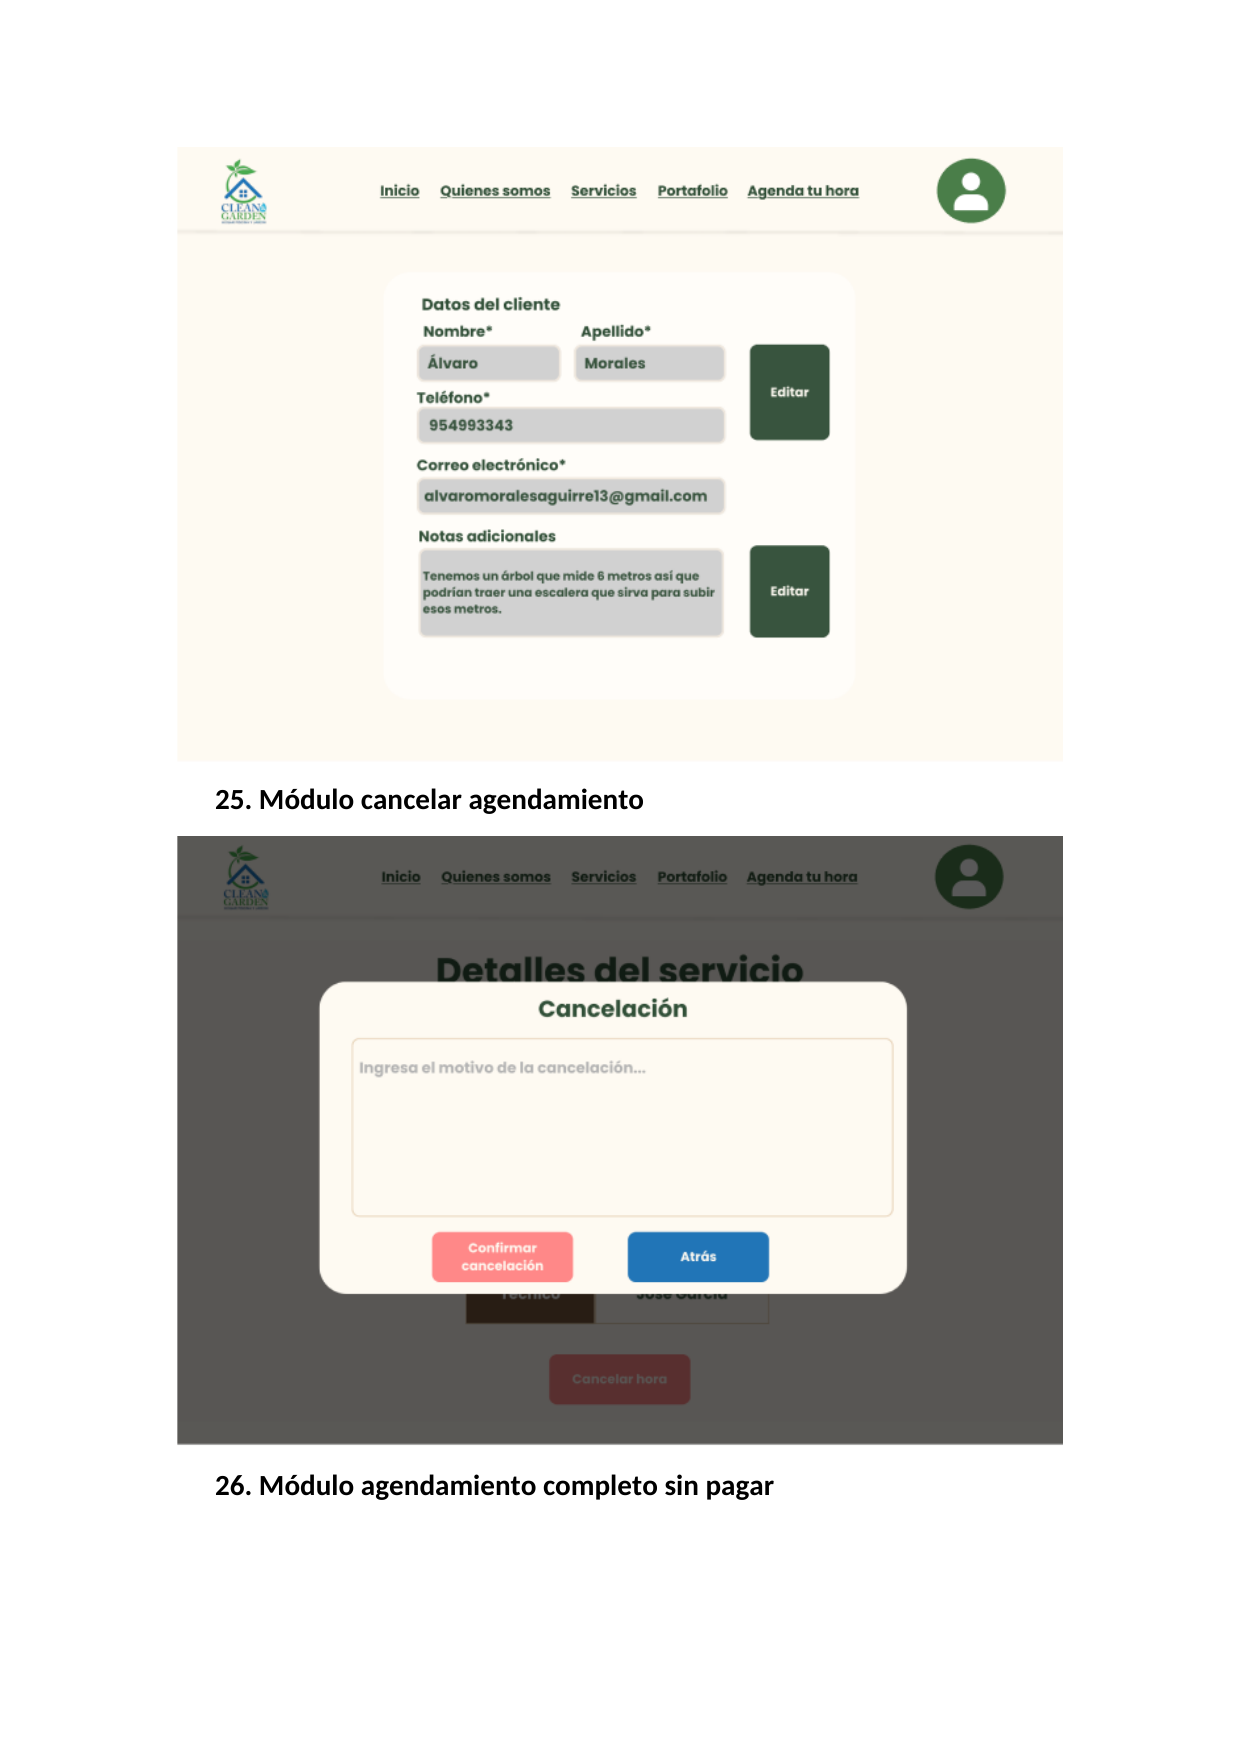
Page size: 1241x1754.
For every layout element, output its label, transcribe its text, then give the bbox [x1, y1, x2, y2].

list Módulo agendamiento completo sin pagar [215, 1467, 1063, 1503]
list Módulo cancelar agendamiento [215, 781, 1063, 817]
picture [177, 147, 1063, 763]
picture [177, 836, 1063, 1449]
